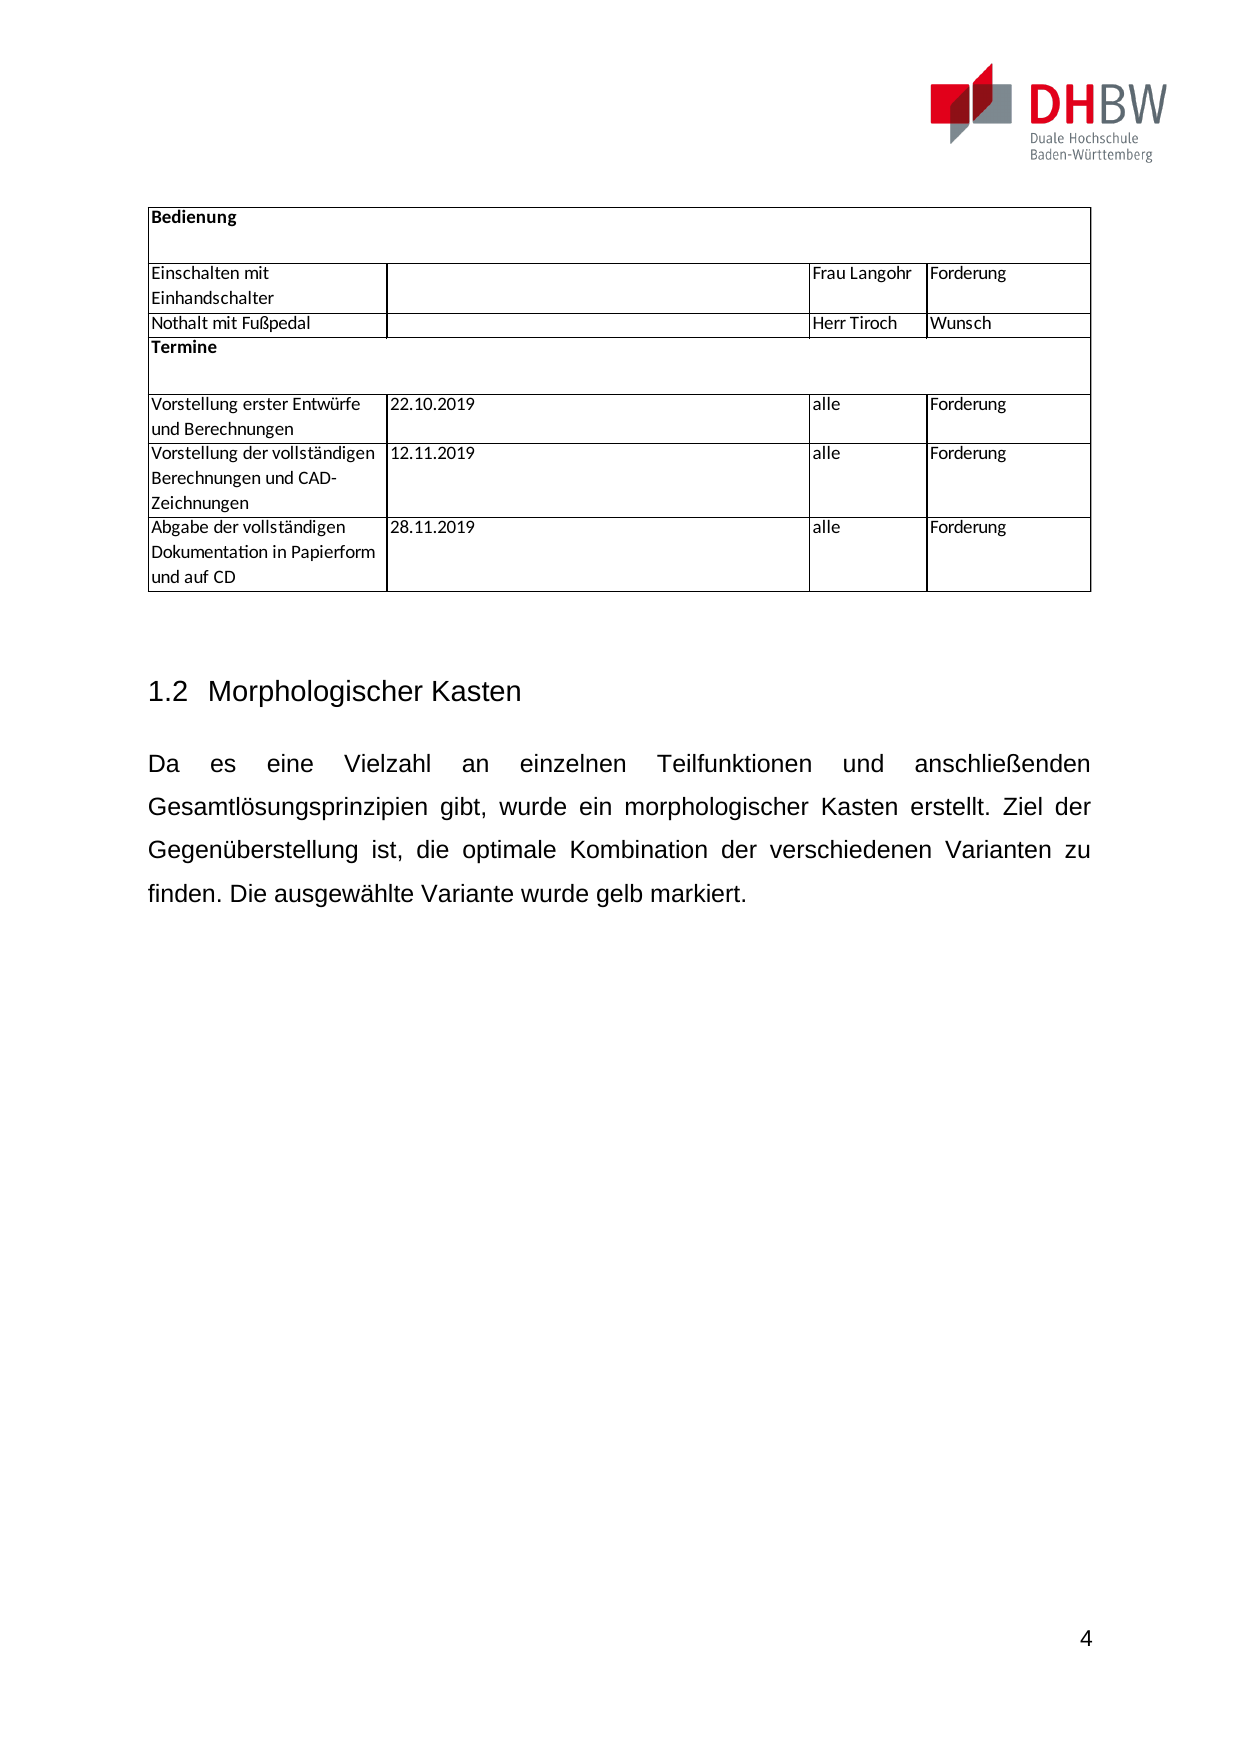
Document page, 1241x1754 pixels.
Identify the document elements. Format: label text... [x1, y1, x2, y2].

text Da es eine Vielzahl an einzelnen Teilfunktionen und anschließenden Gesamtlösungsprinzipien gibt, wurde ein morphologischer Kasten erstellt. Ziel der Gegenüberstellung ist, die optimale Kombination der verschiedenen Varianten zu finden. Die ausgewählte Variante wurde gelb markiert. [148, 749, 1092, 907]
picture [930, 63, 1167, 163]
subtitle Morphologischer Kasten [148, 674, 1092, 707]
